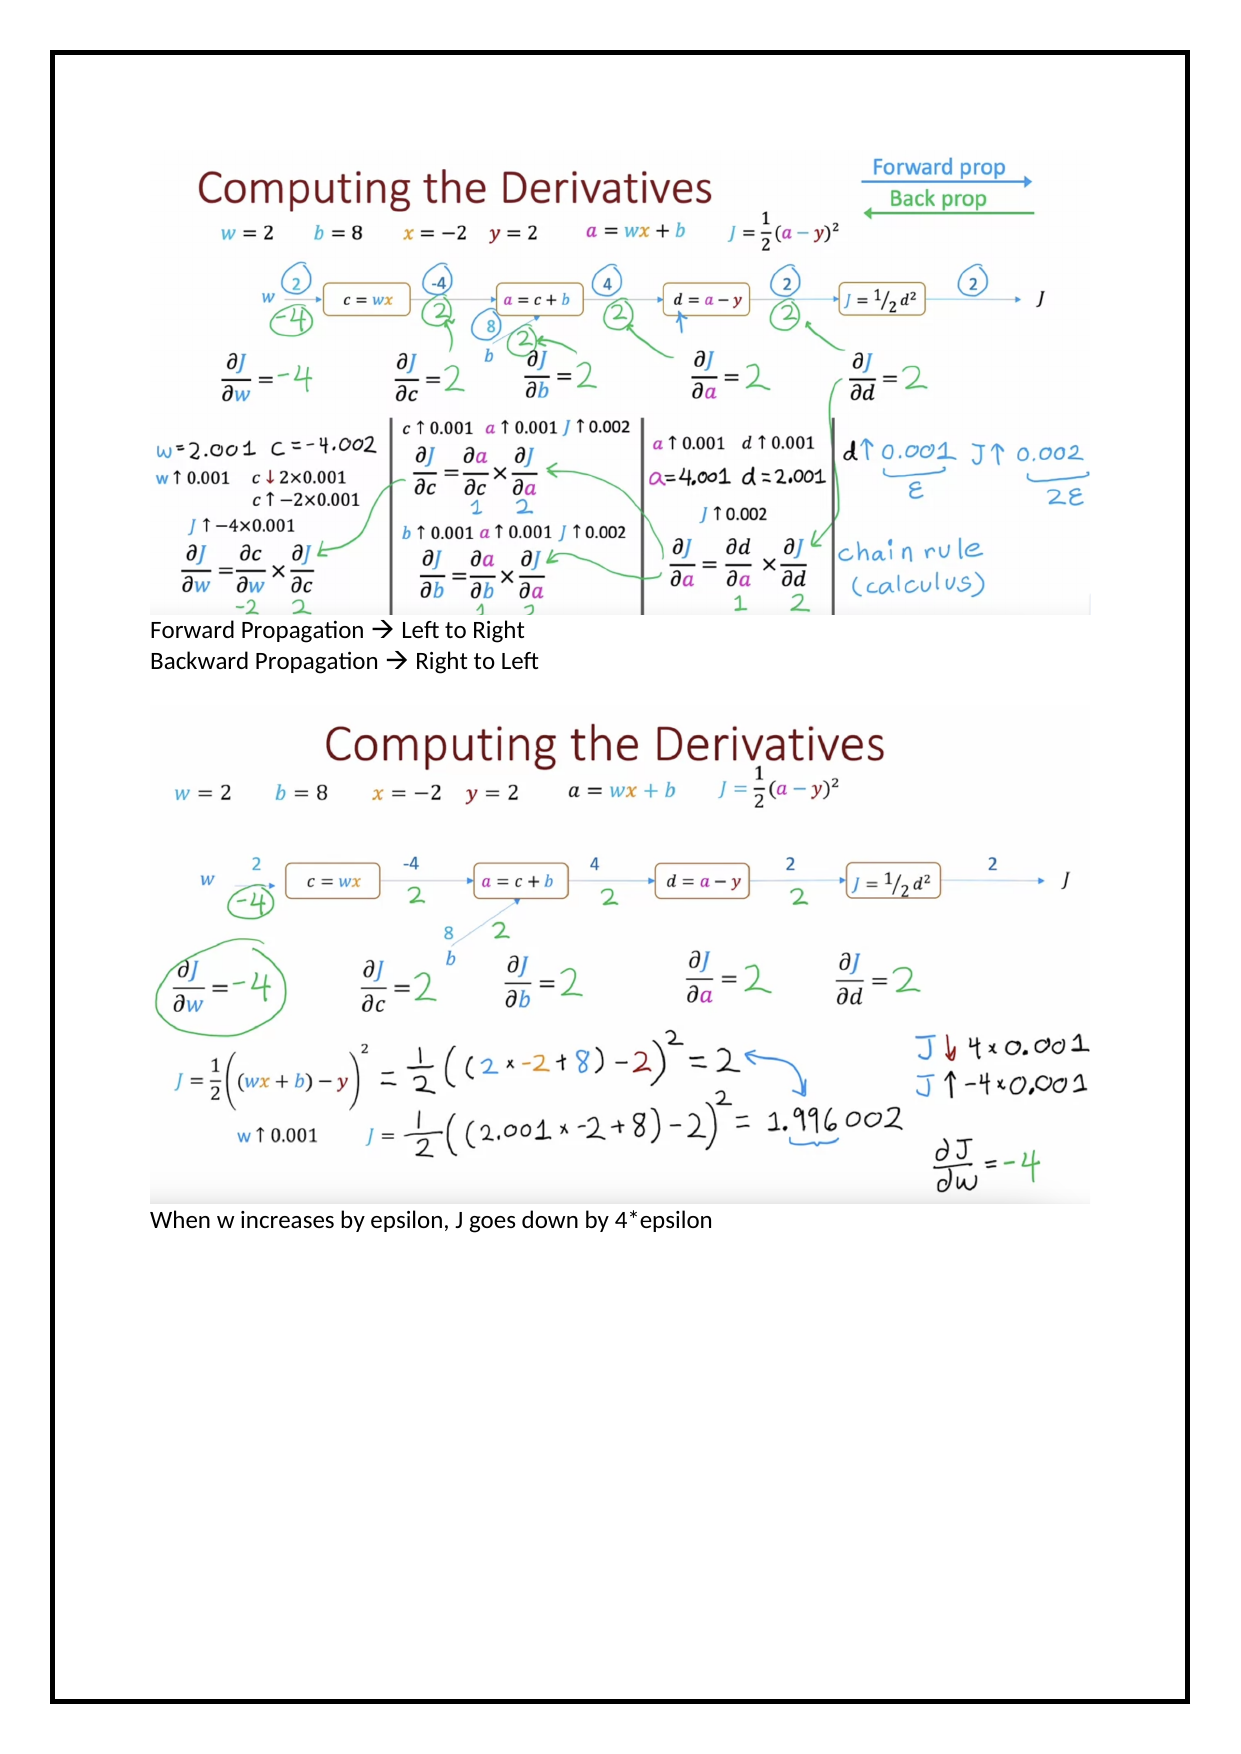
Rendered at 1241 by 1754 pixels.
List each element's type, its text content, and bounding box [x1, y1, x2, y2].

text Forward Propagation Left to Right Backward Propagation Right to Left [150, 615, 1090, 675]
picture [150, 150, 1091, 615]
picture [150, 705, 1091, 1204]
text When w increases by epsilon, J goes down by 4*epsilon [150, 1204, 1090, 1265]
